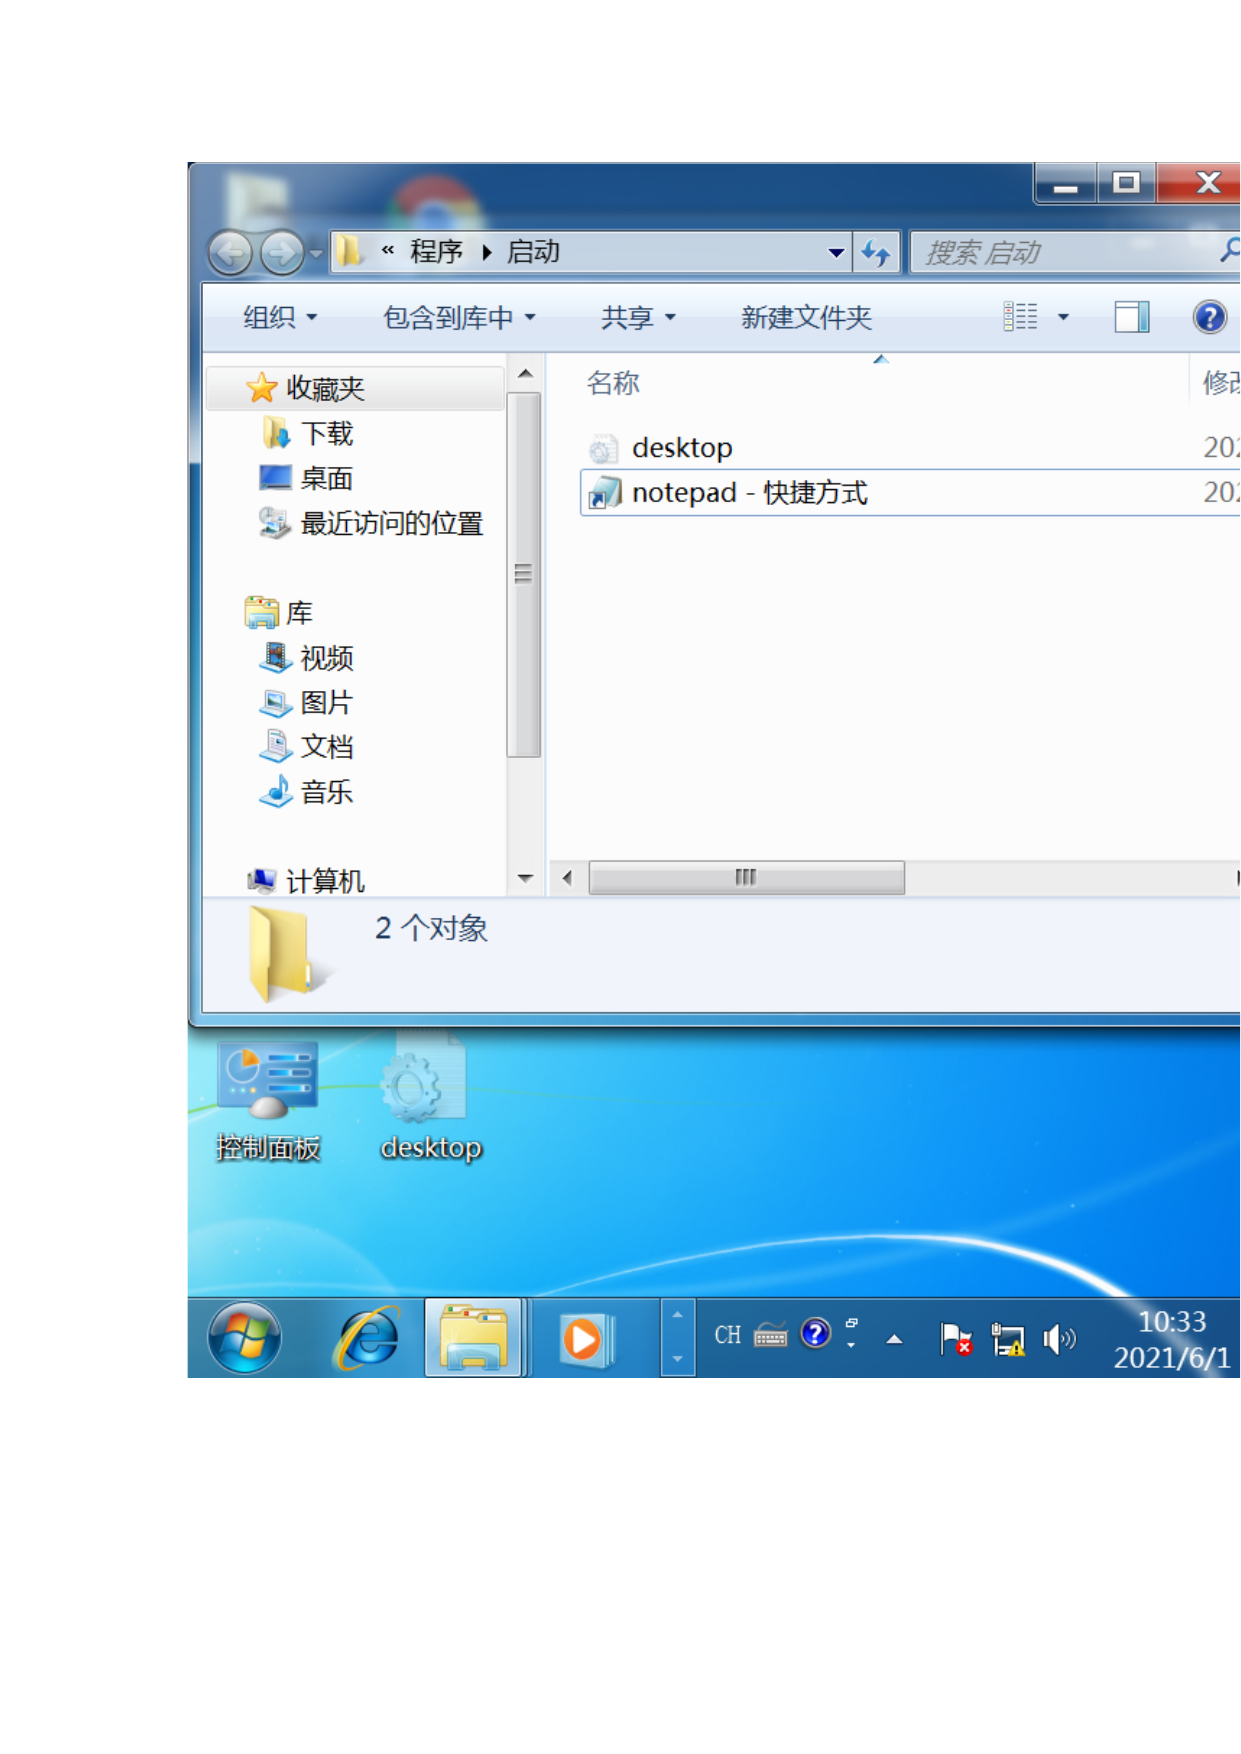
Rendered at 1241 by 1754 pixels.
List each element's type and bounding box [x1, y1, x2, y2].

picture [187, 162, 1241, 1378]
